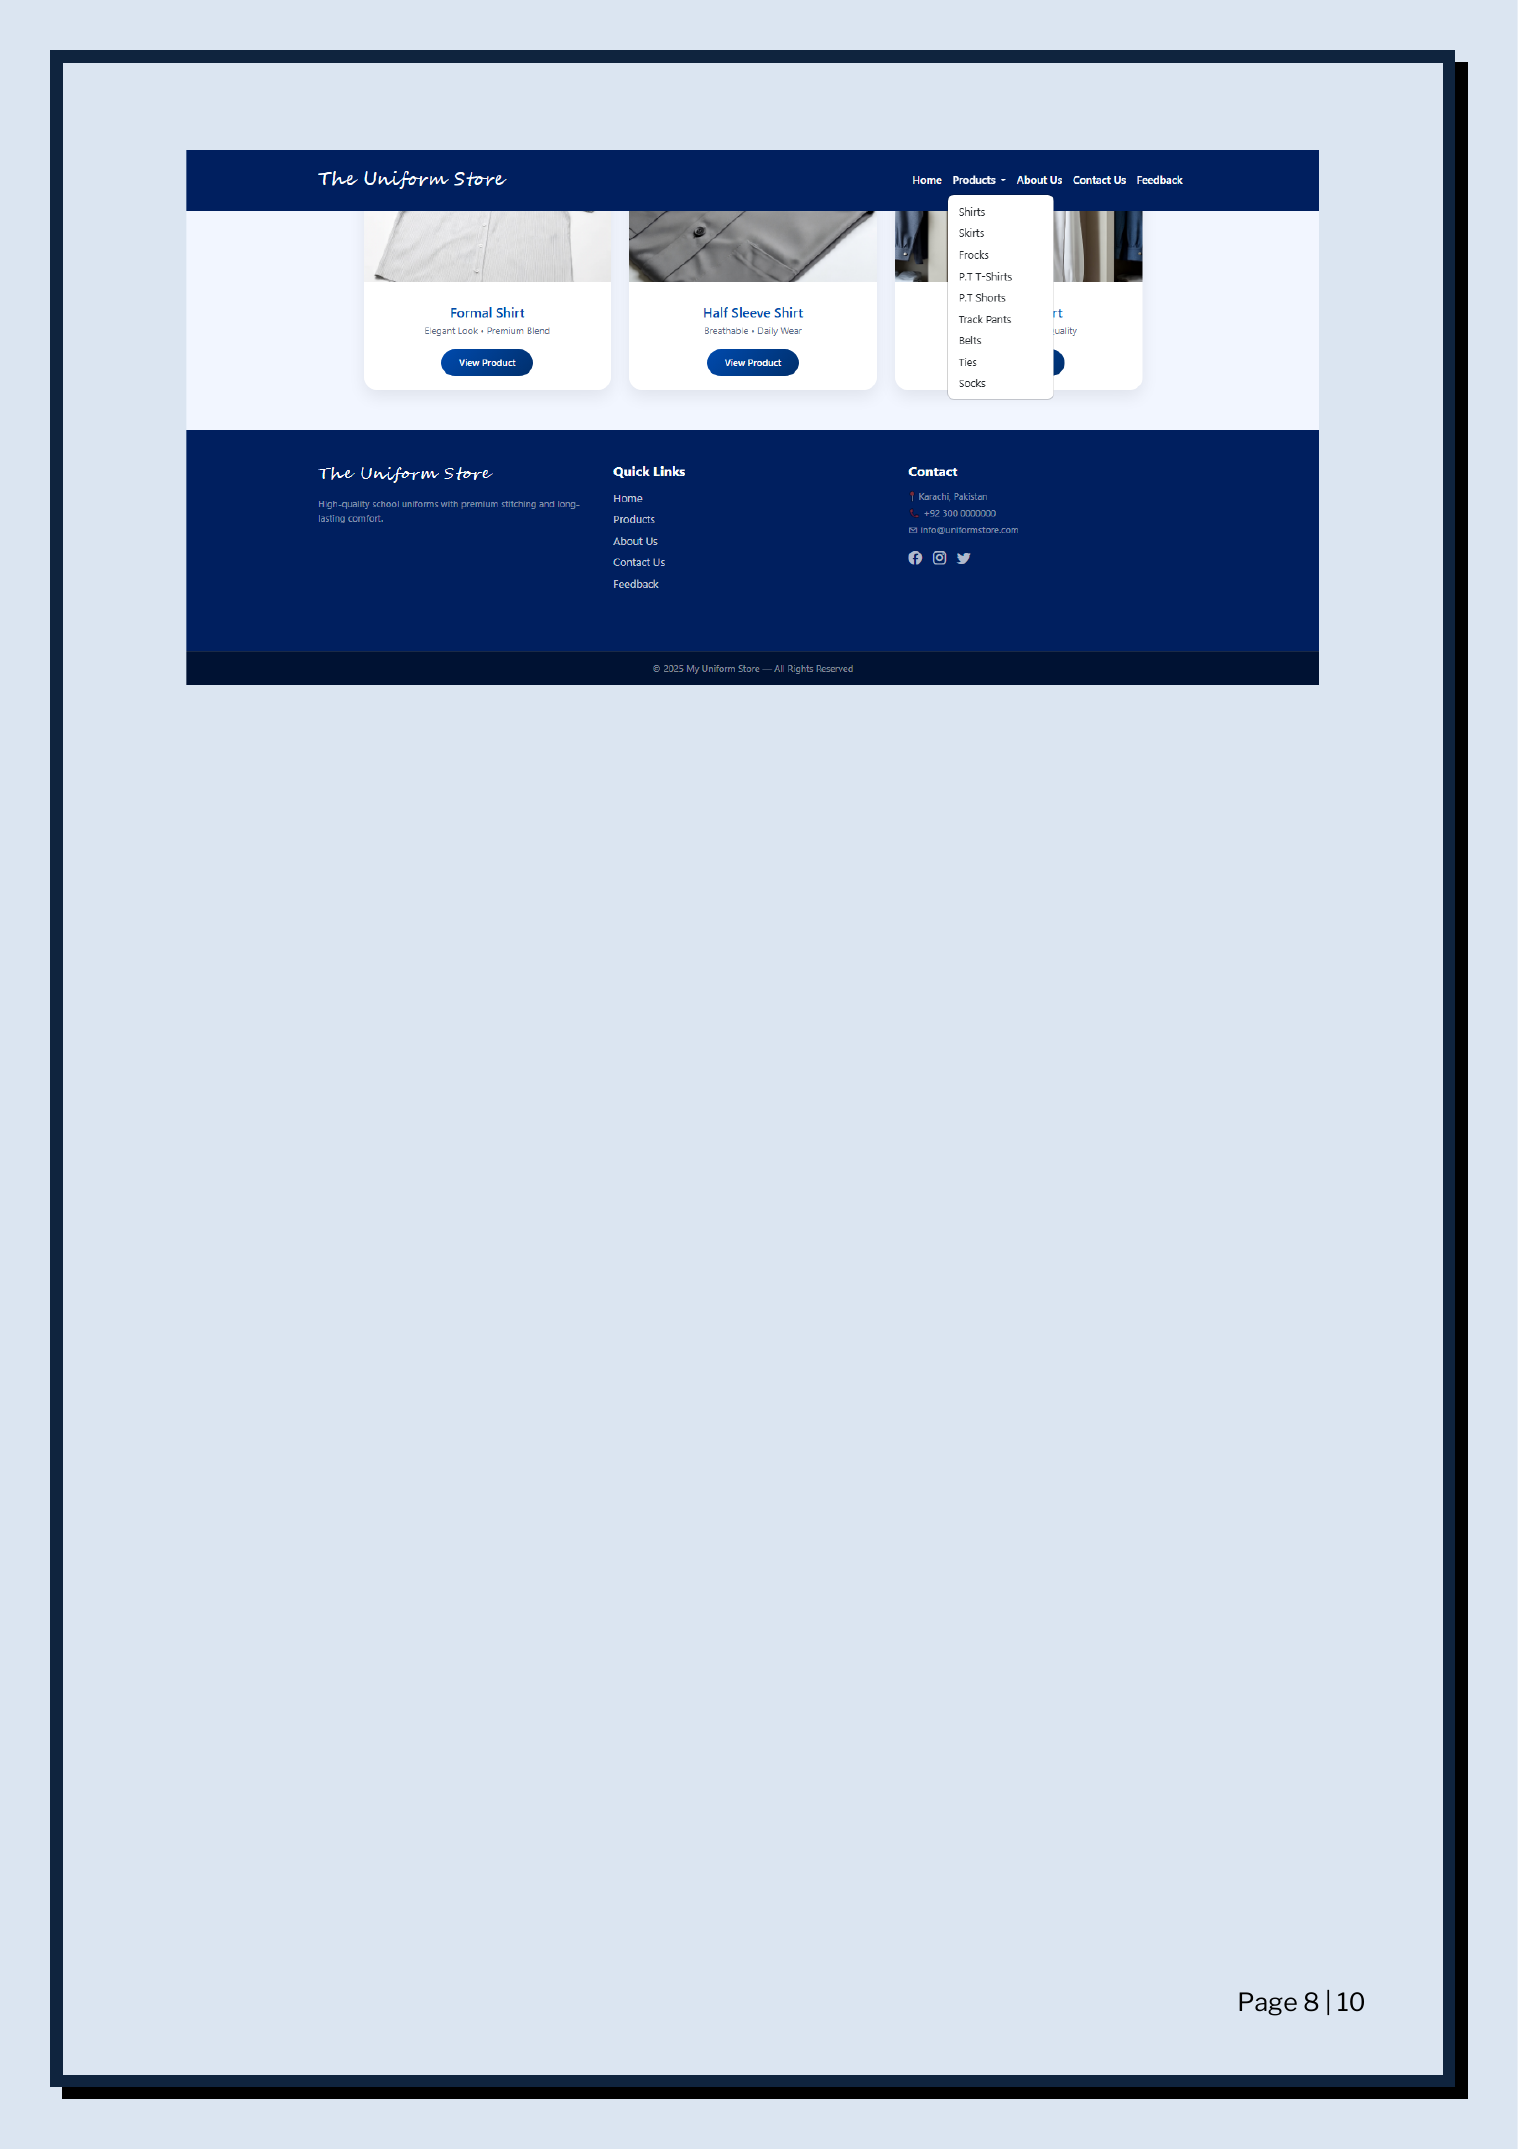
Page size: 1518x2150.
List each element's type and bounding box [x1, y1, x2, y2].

picture [186, 150, 1319, 685]
